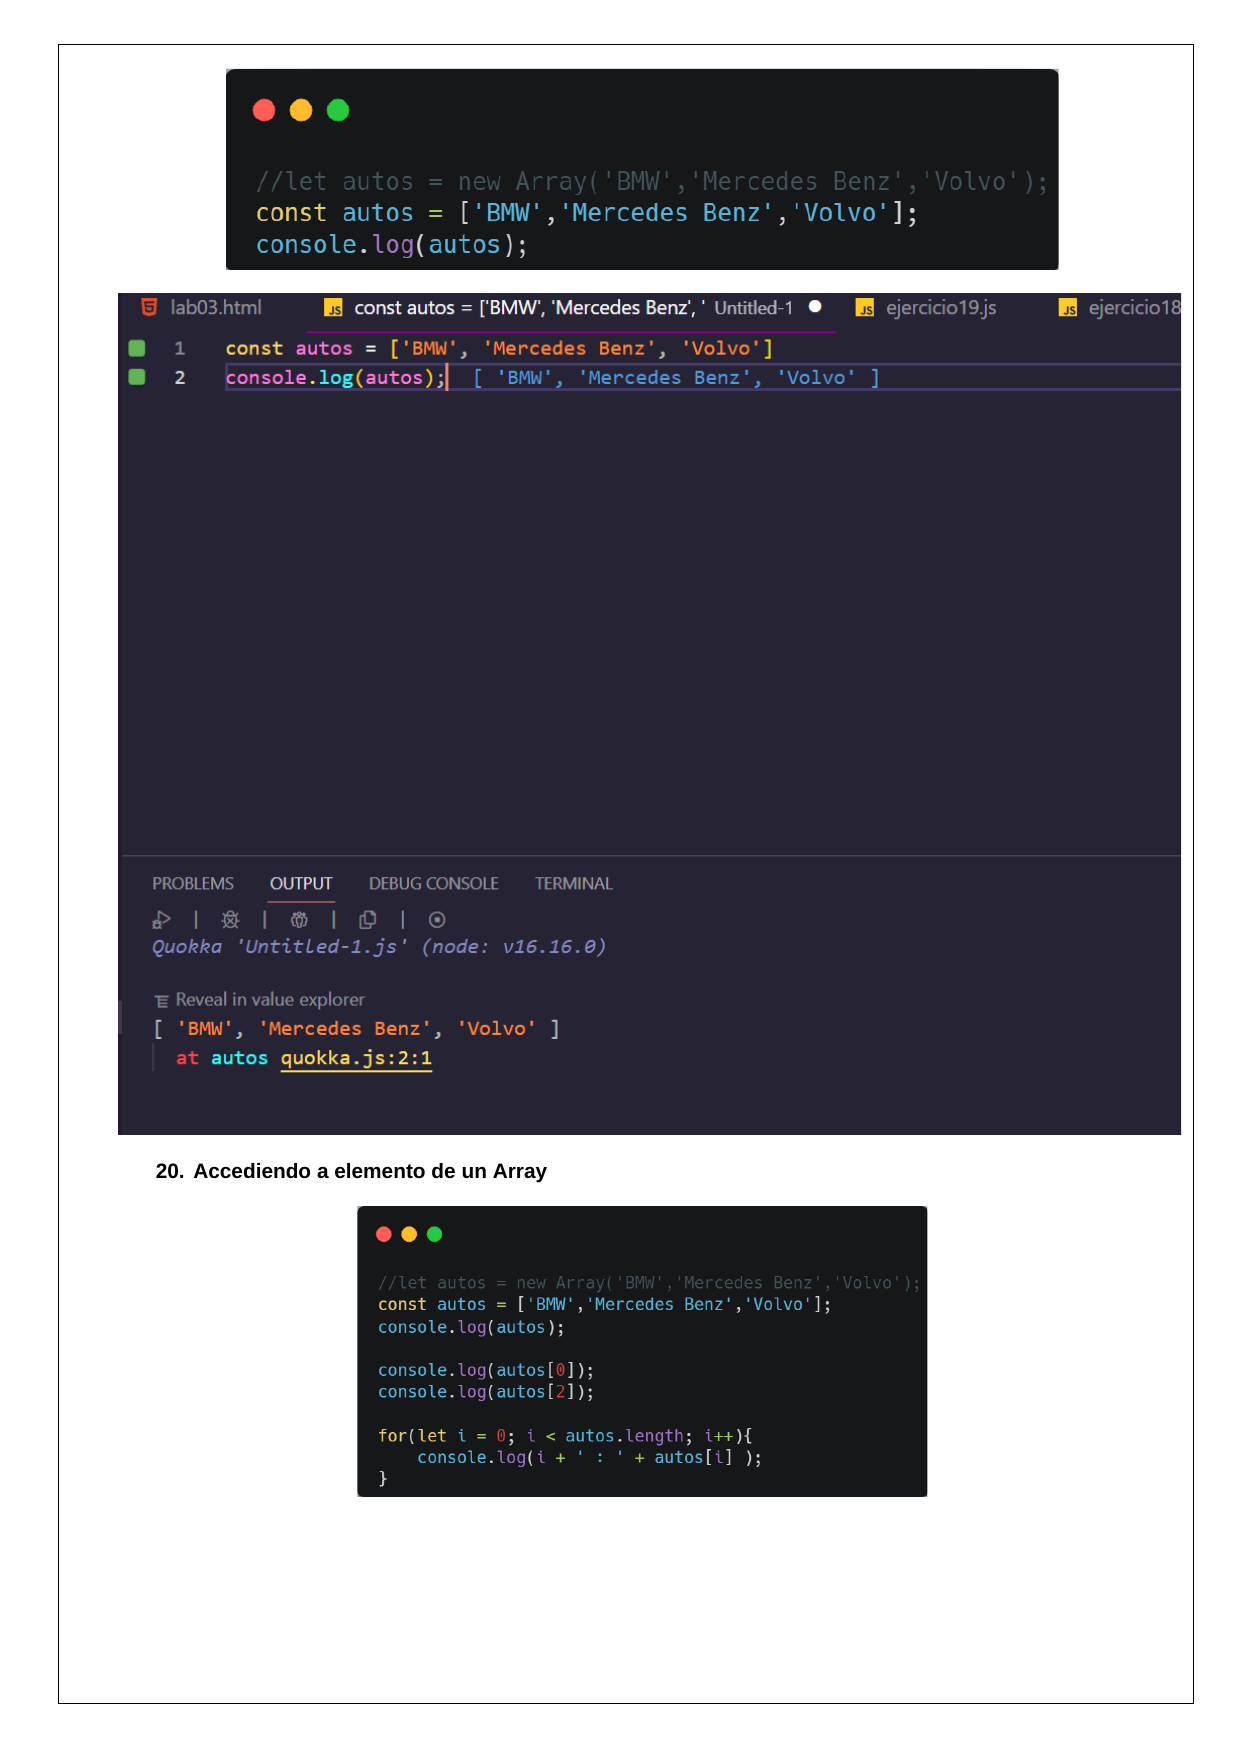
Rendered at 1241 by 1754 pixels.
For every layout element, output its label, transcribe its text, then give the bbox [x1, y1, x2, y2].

picture [357, 1206, 928, 1497]
picture [226, 68, 1059, 270]
list Accediendo a elemento de un Array [156, 1158, 1167, 1182]
picture [118, 293, 1182, 1135]
